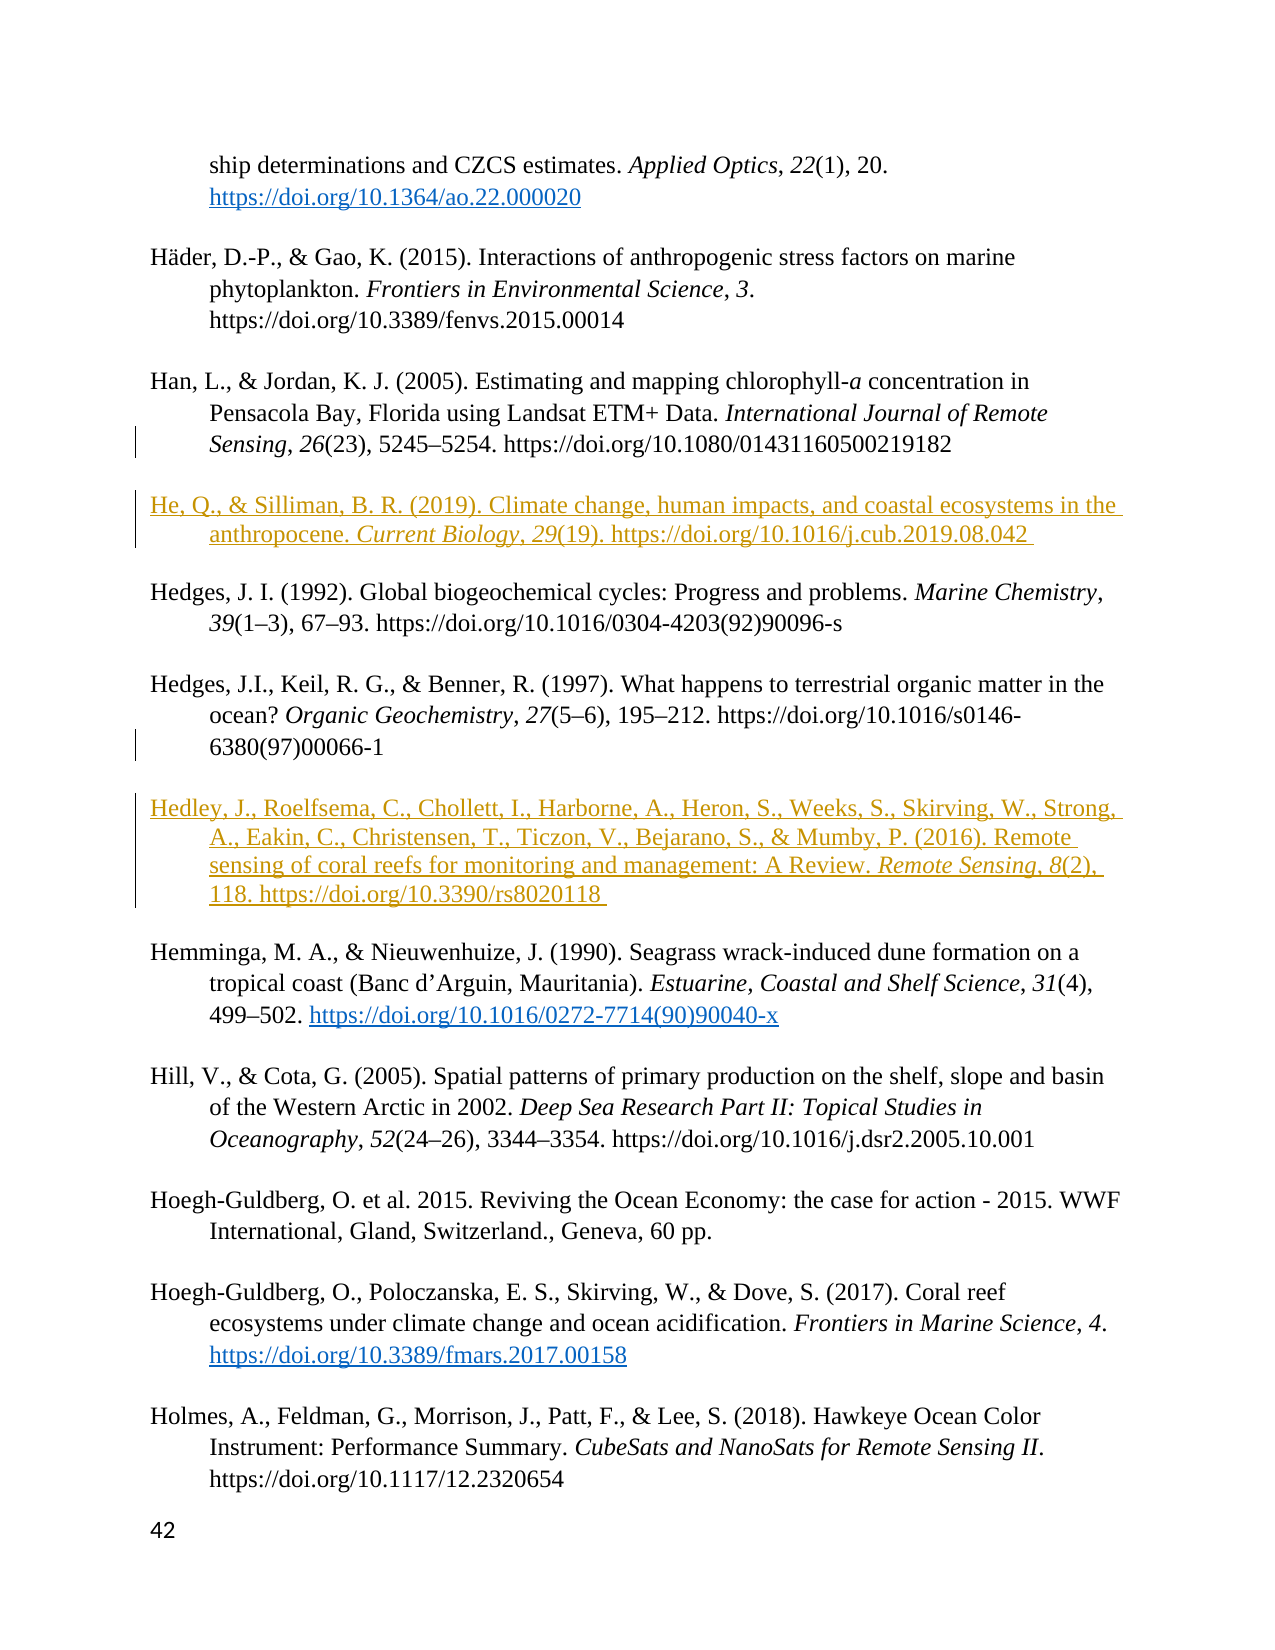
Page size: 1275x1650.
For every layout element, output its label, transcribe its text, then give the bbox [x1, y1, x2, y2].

text Häder, D.-P., & Gao, K. (2015). Interactions of anthropogenic stress factors on marine phytoplankton. Frontiers in Environmental Science, 3. https://doi.org/10.3389/fenvs.2015.00014 [150, 242, 1125, 334]
text Hedges, J.I., Keil, R. G., & Benner, R. (1997). What happens to terrestrial organic matter in the ocean? Organic Geochemistry, 27(5–6), 195–212. https://doi.org/10.1016/s0146-6380(97)00066-1 [150, 669, 1125, 761]
text Holmes, A., Feldman, G., Morrison, J., Patt, F., & Lee, S. (2018). Hawkeye Ocean Color Instrument: Performance Summary. CubeSats and NanoSats for Remote Sensing II. https://doi.org/10.1117/12.2320654 [150, 1401, 1125, 1493]
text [150, 150, 1125, 210]
text Han, L., & Jordan, K. J. (2005). Estimating and mapping chlorophyll‐a concentration in Pensacola Bay, Florida using Landsat ETM+ Data. International Journal of Remote Sensing, 26(23), 5245–5254. https://doi.org/10.1080/01431160500219182 [150, 366, 1125, 458]
text Hoegh-Guldberg, O. et al. 2015. Reviving the Ocean Economy: the case for action - 2015. WWF International, Gland, Switzerland., Geneva, 60 pp. [150, 1185, 1125, 1245]
text Hedges, J. I. (1992). Global biogeochemical cycles: Progress and problems. Marine Chemistry, 39(1–3), 67–93. https://doi.org/10.1016/0304-4203(92)90096-s [150, 577, 1125, 637]
text Hemminga, M. A., & Nieuwenhuize, J. (1990). Seagrass wrack-induced dune formation on a tropical coast (Banc d’Arguin, Mauritania). Estuarine, Coastal and Shelf Science, 31(4), 499–502. https://doi.org/10.1016/0272-7714(90)90040-x [150, 937, 1125, 1029]
text Hill, V., & Cota, G. (2005). Spatial patterns of primary production on the shelf, slope and basin of the Western Arctic in 2002. Deep Sea Research Part II: Topical Studies in Oceanography, 52(24–26), 3344–3354. https://doi.org/10.1016/j.dsr2.2005.10.001 [150, 1061, 1125, 1153]
text Hoegh-Guldberg, O., Poloczanska, E. S., Skirving, W., & Dove, S. (2017). Coral reef ecosystems under climate change and ocean acidification. Frontiers in Marine Science, 4. https://doi.org/10.3389/fmars.2017.00158 [150, 1277, 1125, 1369]
